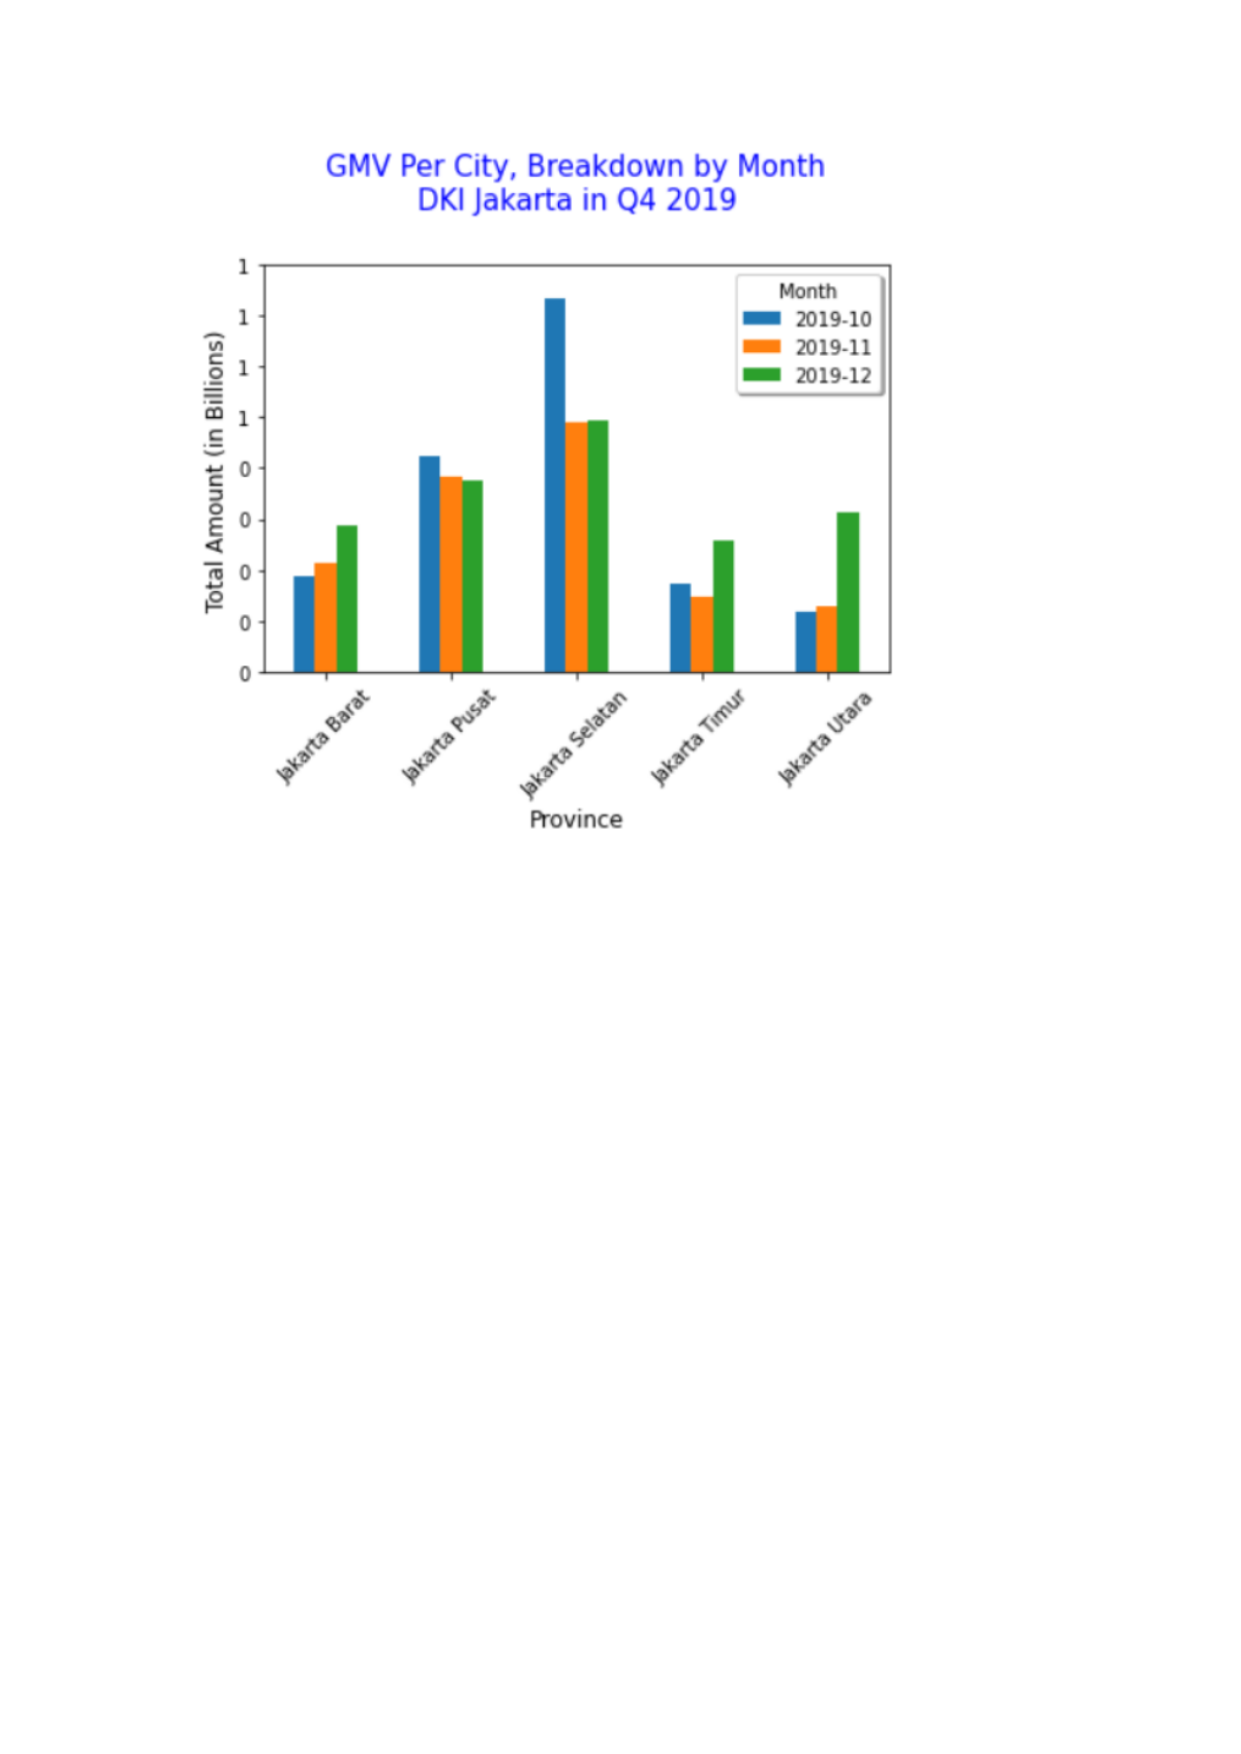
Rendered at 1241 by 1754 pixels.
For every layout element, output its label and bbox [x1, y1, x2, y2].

picture [201, 150, 1039, 836]
